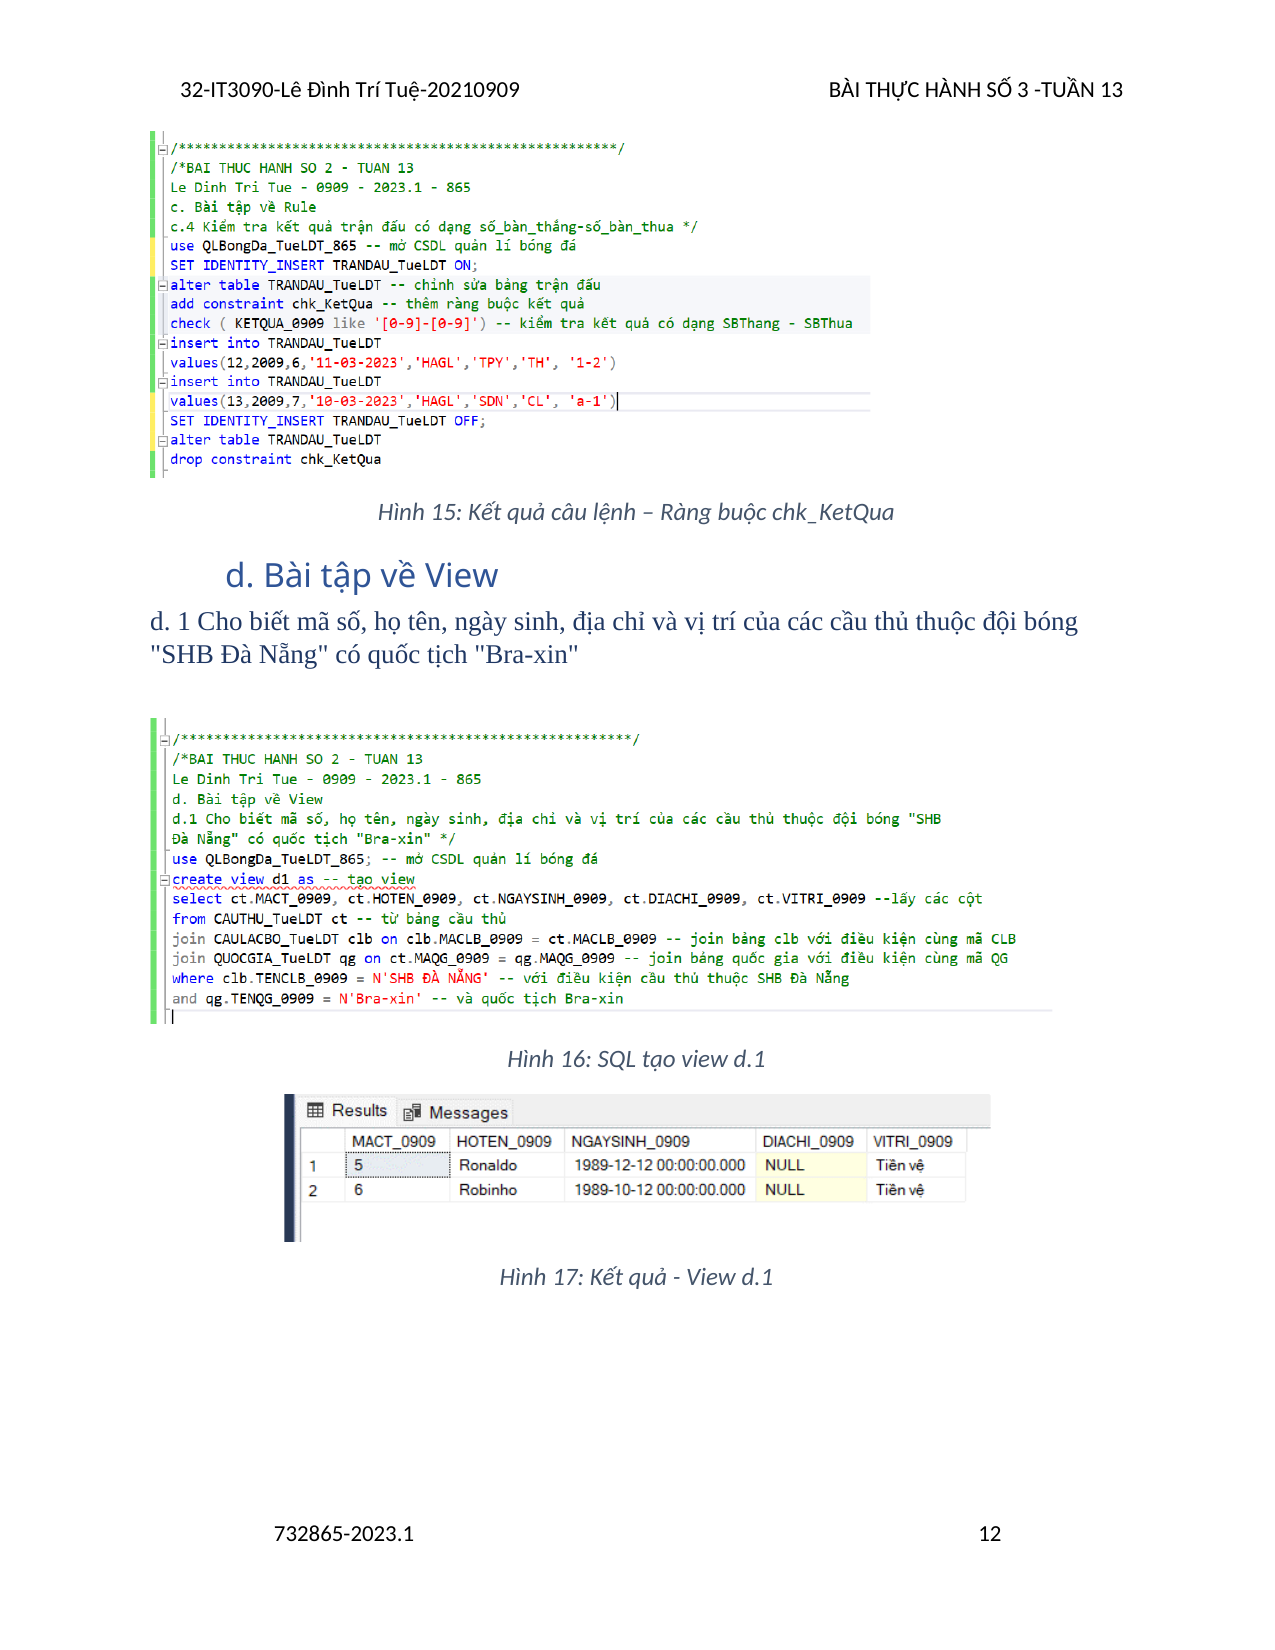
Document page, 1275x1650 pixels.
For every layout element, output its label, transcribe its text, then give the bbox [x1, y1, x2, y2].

subtitle d. Bài tập về View [150, 552, 1125, 597]
subtitle d. 1 Cho biết mã số, họ tên, ngày sinh, địa chỉ và vị trí của các cầu thủ thuộc đội bóng "SHB Đà Nẵng" có quốc tịch "Bra-xin" [150, 605, 1125, 669]
picture [284, 1094, 991, 1242]
picture [150, 718, 1053, 1024]
picture [150, 131, 871, 478]
